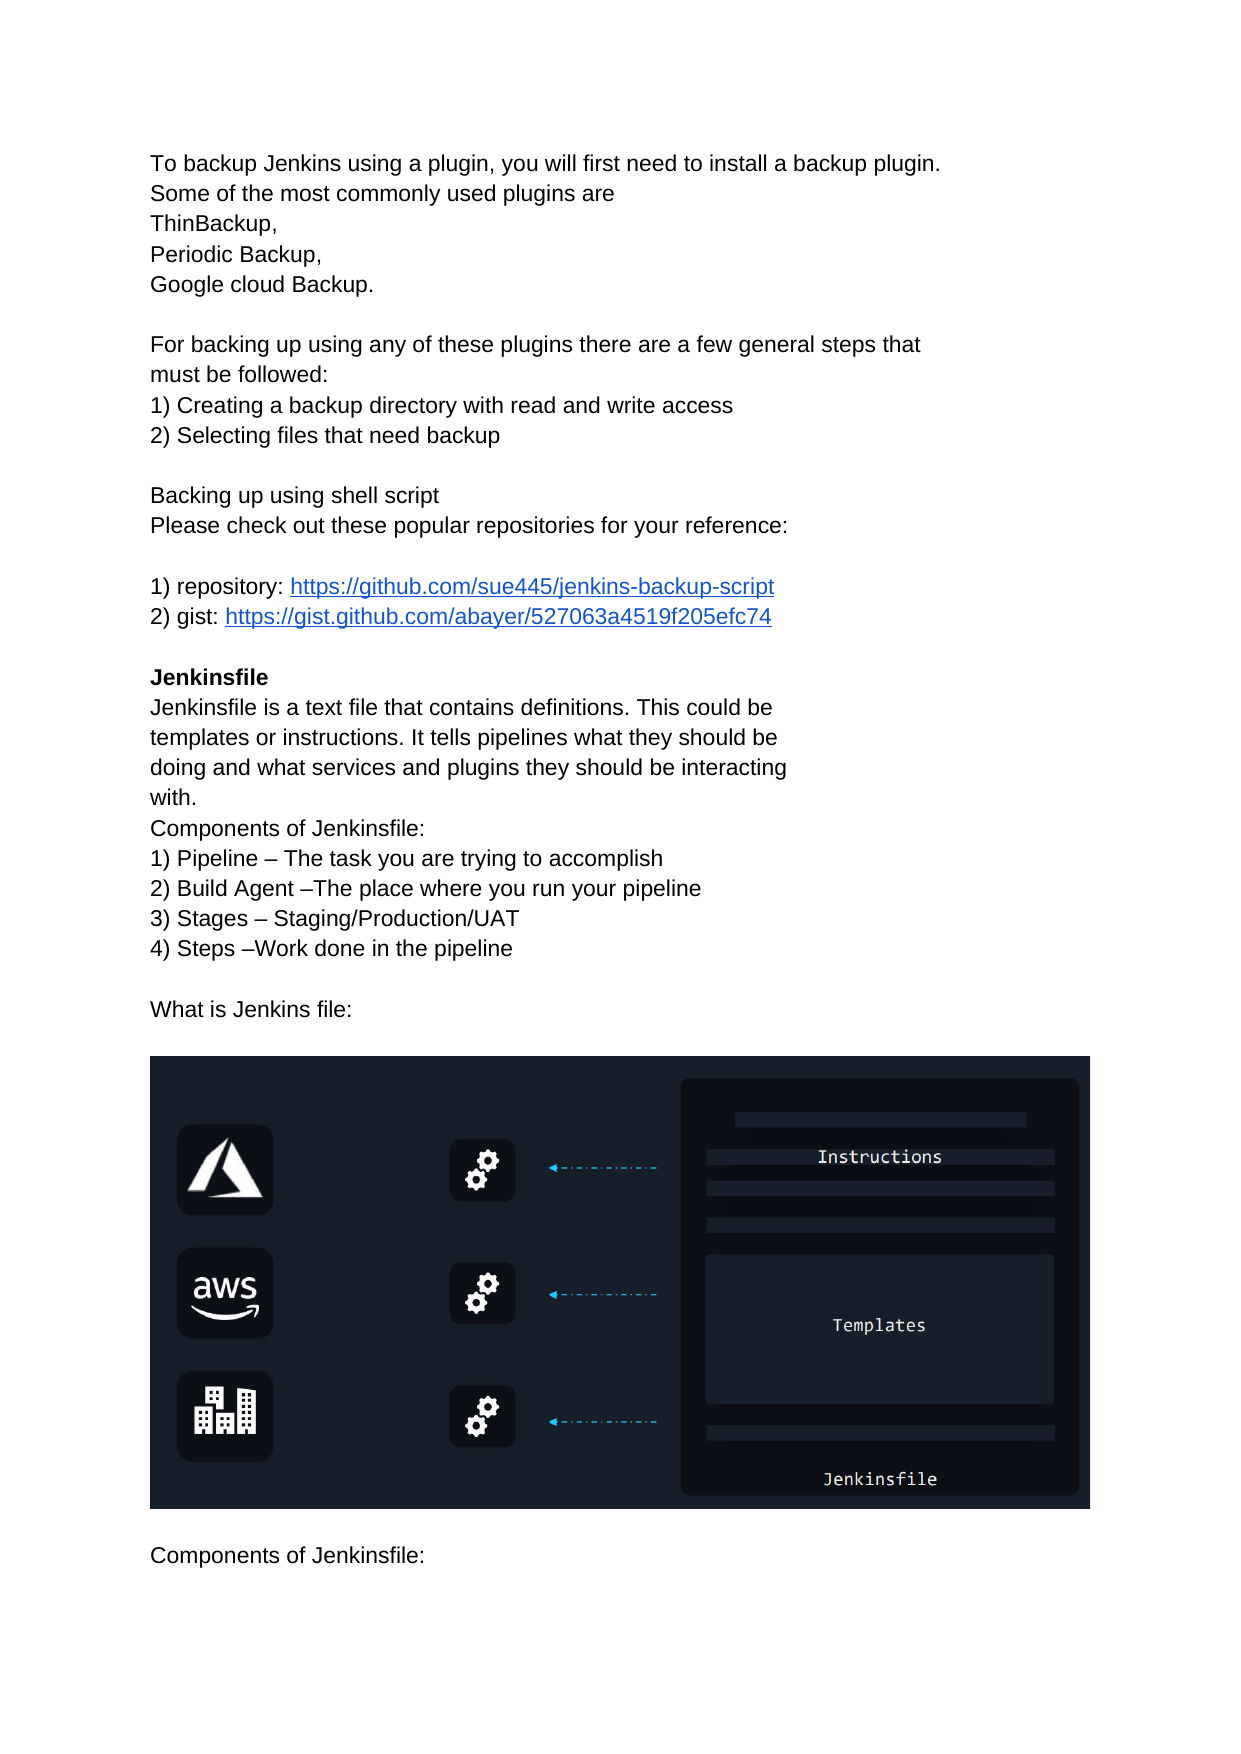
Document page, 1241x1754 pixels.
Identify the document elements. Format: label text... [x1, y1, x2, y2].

text templates or instructions. It tells pipelines what they should be [150, 724, 1090, 750]
text Backing up using shell script [150, 482, 1090, 509]
text Some of the most commonly used plugins are [150, 180, 1090, 207]
text Components of Jenkinsfile: [150, 814, 1090, 841]
text must be followed: [150, 361, 1090, 388]
text Please check out these popular repositories for your reference: [150, 512, 1090, 539]
text ThinBackup, [150, 210, 1090, 237]
text 1) Pipeline – The task you are trying to accomplish [150, 845, 1090, 871]
text 2) Build Agent –The place where you run your pipeline [150, 875, 1090, 901]
text 2) Selecting files that need backup [150, 422, 1090, 448]
text 3) Stages – Staging/Production/UAT [150, 905, 1090, 932]
text Components of Jenkinsfile: [150, 1542, 1090, 1569]
text What is Jenkins file: [150, 996, 1090, 1022]
text Periodic Backup, [150, 241, 1090, 267]
text doing and what services and plugins they should be interacting [150, 754, 1090, 781]
text Jenkinsfile [150, 663, 1090, 690]
text To backup Jenkins using a plugin, you will first need to install a backup plugin. [150, 150, 1090, 176]
picture [150, 1056, 1091, 1509]
text 1) repository: https://github.com/sue445/jenkins-backup-script [150, 573, 1090, 599]
text For backing up using any of these plugins there are a few general steps that [150, 331, 1090, 358]
text 4) Steps –Work done in the pipeline [150, 935, 1090, 962]
text with. [150, 784, 1090, 811]
text Jenkinsfile is a text file that contains definitions. This could be [150, 694, 1090, 720]
text Google cloud Backup. [150, 271, 1090, 297]
text 1) Creating a backup directory with read and write access [150, 392, 1090, 418]
text 2) gist: https://gist.github.com/abayer/527063a4519f205efc74 [150, 603, 1090, 629]
